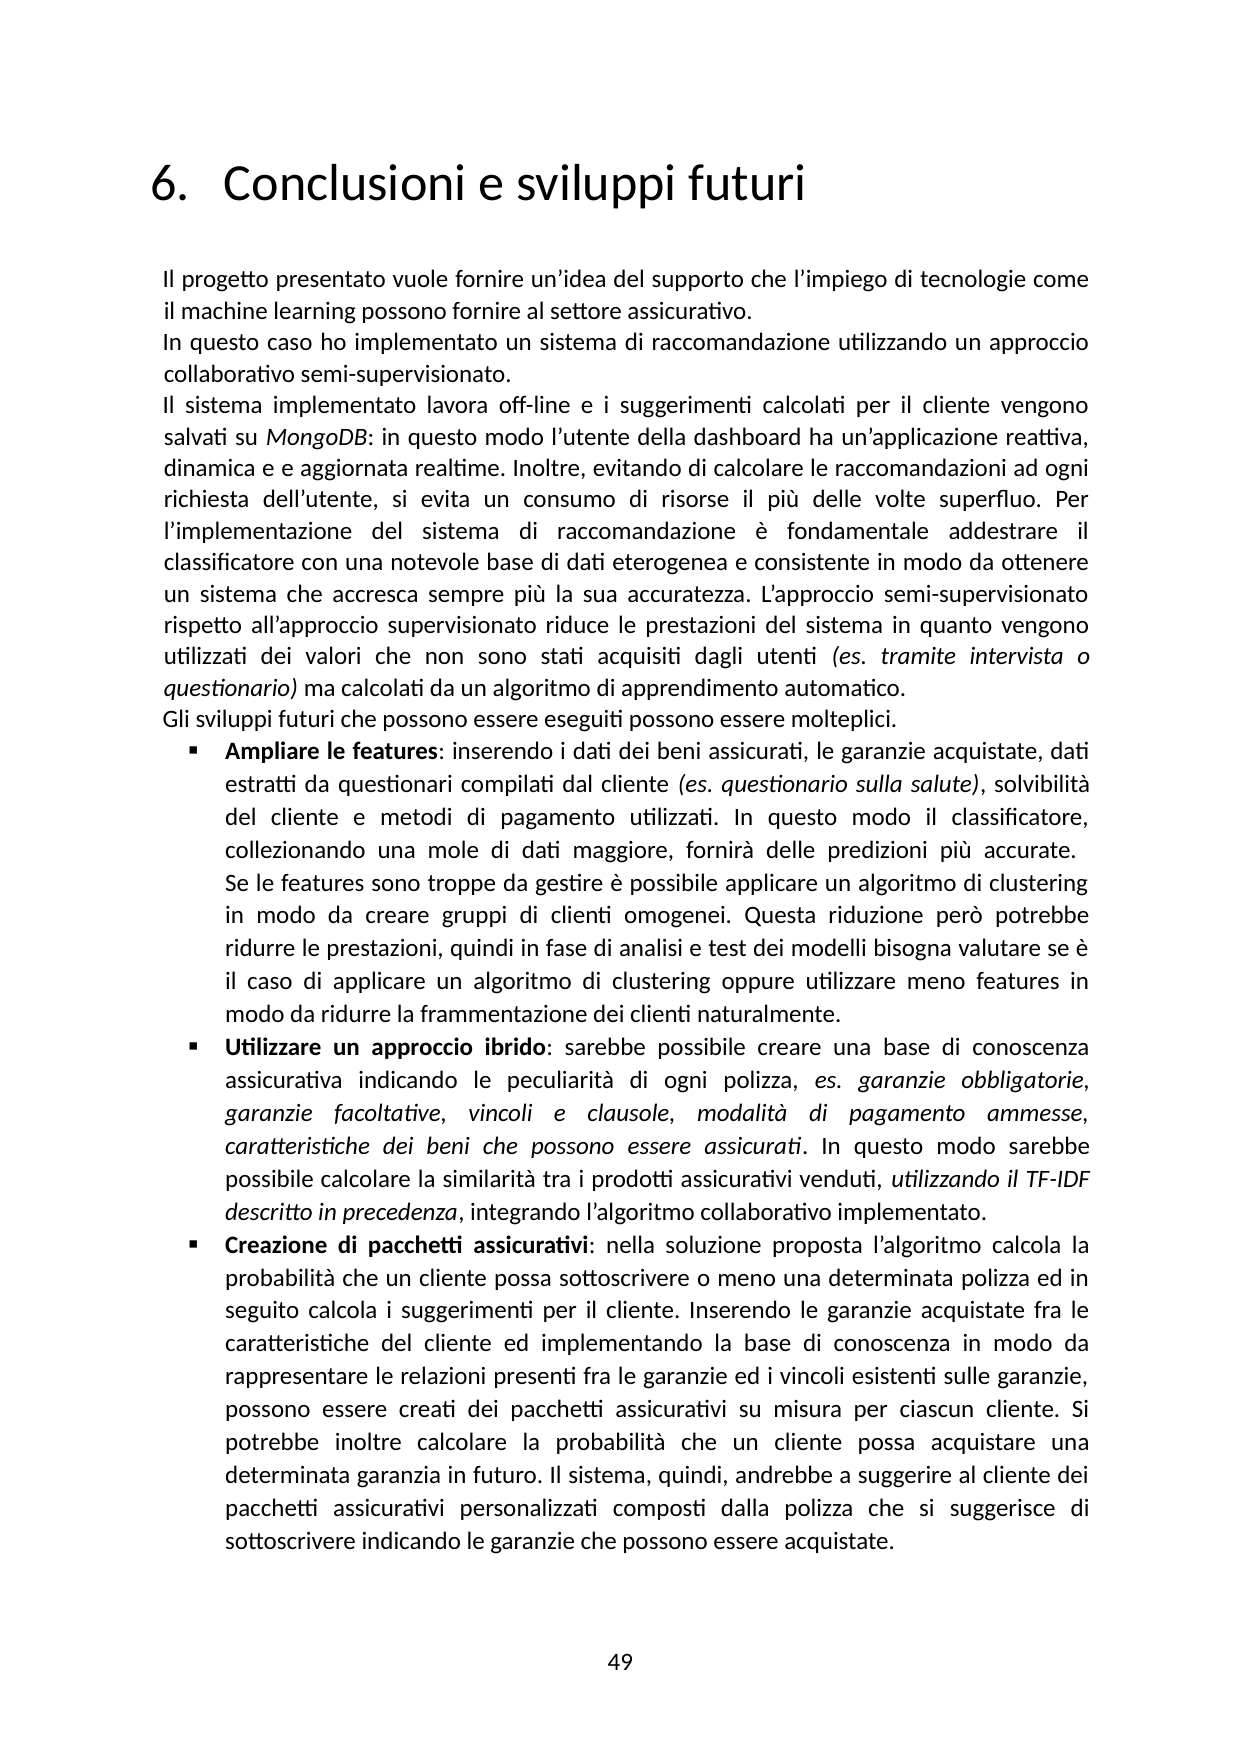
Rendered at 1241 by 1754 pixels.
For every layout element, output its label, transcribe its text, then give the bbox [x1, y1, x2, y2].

text Gli sviluppi futuri che possono essere eseguiti possono essere molteplici. [162, 703, 1090, 734]
text Il sistema implementato lavora off-line e i suggerimenti calcolati per il cliente vengono salvati su MongoDB: in questo modo l’utente della dashboard ha un’applicazione reattiva, dinamica e e aggiornata realtime. Inoltre, evitando di calcolare le raccomandazioni ad ogni richiesta dell’utente, si evita un consumo di risorse il più delle volte superfluo. Per l’implementazione del sistema di raccomandazione è fondamentale addestrare il classificatore con una notevole base di dati eterogenea e consistente in modo da ottenere un sistema che accresca sempre più la sua accuratezza. L’approccio semi-supervisionato rispetto all’approccio supervisionato riduce le prestazioni del sistema in quanto vengono utilizzati dei valori che non sono stati acquisiti dagli utenti (es. tramite intervista o questionario) ma calcolati da un algoritmo di apprendimento automatico. [162, 389, 1090, 702]
text In questo caso ho implementato un sistema di raccomandazione utilizzando un approccio collaborativo semi-supervisionato. [162, 327, 1090, 388]
list Ampliare le features: inserendo i dati dei beni assicurati, le garanzie acquistate, dati estratti da questionari compilati dal cliente (es. questionario sulla salute), solvibilità del cliente e metodi di pagamento utilizzati. In questo modo il classificatore, collezionando una mole di dati maggiore, fornirà delle predizioni più accurate. Se le features sono troppe da gestire è possibile applicare un algoritmo di clustering in modo da creare gruppi di clienti omogenei. Questa riduzione però potrebbe ridurre le prestazioni, quindi in fase di analisi e test dei modelli bisogna valutare se è il caso di applicare un algoritmo di clustering oppure utilizzare meno features in modo da ridurre la frammentazione dei clienti naturalmente. [187, 735, 1090, 1029]
list Utilizzare un approccio ibrido: sarebbe possibile creare una base di conoscenza assicurativa indicando le peculiarità di ogni polizza, es. garanzie obbligatorie, garanzie facoltative, vincoli e clausole, modalità di pagamento ammesse, caratteristiche dei beni che possono essere assicurati. In questo modo sarebbe possibile calcolare la similarità tra i prodotti assicurativi venduti, utilizzando il TF-IDF descritto in precedenza, integrando l’algoritmo collaborativo implementato. [187, 1031, 1090, 1226]
list Creazione di pacchetti assicurativi: nella soluzione proposta l’algoritmo calcola la probabilità che un cliente possa sottoscrivere o meno una determinata polizza ed in seguito calcola i suggerimenti per il cliente. Inserendo le garanzie acquistate fra le caratteristiche del cliente ed implementando la base di conoscenza in modo da rappresentare le relazioni presenti fra le garanzie ed i vincoli esistenti sulle garanzie, possono essere creati dei pacchetti assicurativi su misura per ciascun cliente. Si potrebbe inoltre calcolare la probabilità che un cliente possa acquistare una determinata garanzia in futuro. Il sistema, quindi, andrebbe a suggerire al cliente dei pacchetti assicurativi personalizzati composti dalla polizza che si suggerisce di sottoscrivere indicando le garanzie che possono essere acquistate. [187, 1229, 1090, 1556]
text Il progetto presentato vuole fornire un’idea del supporto che l’impiego di tecnologie come il machine learning possono fornire al settore assicurativo. [162, 263, 1090, 325]
subtitle Conclusioni e sviluppi futuri [150, 150, 1090, 213]
